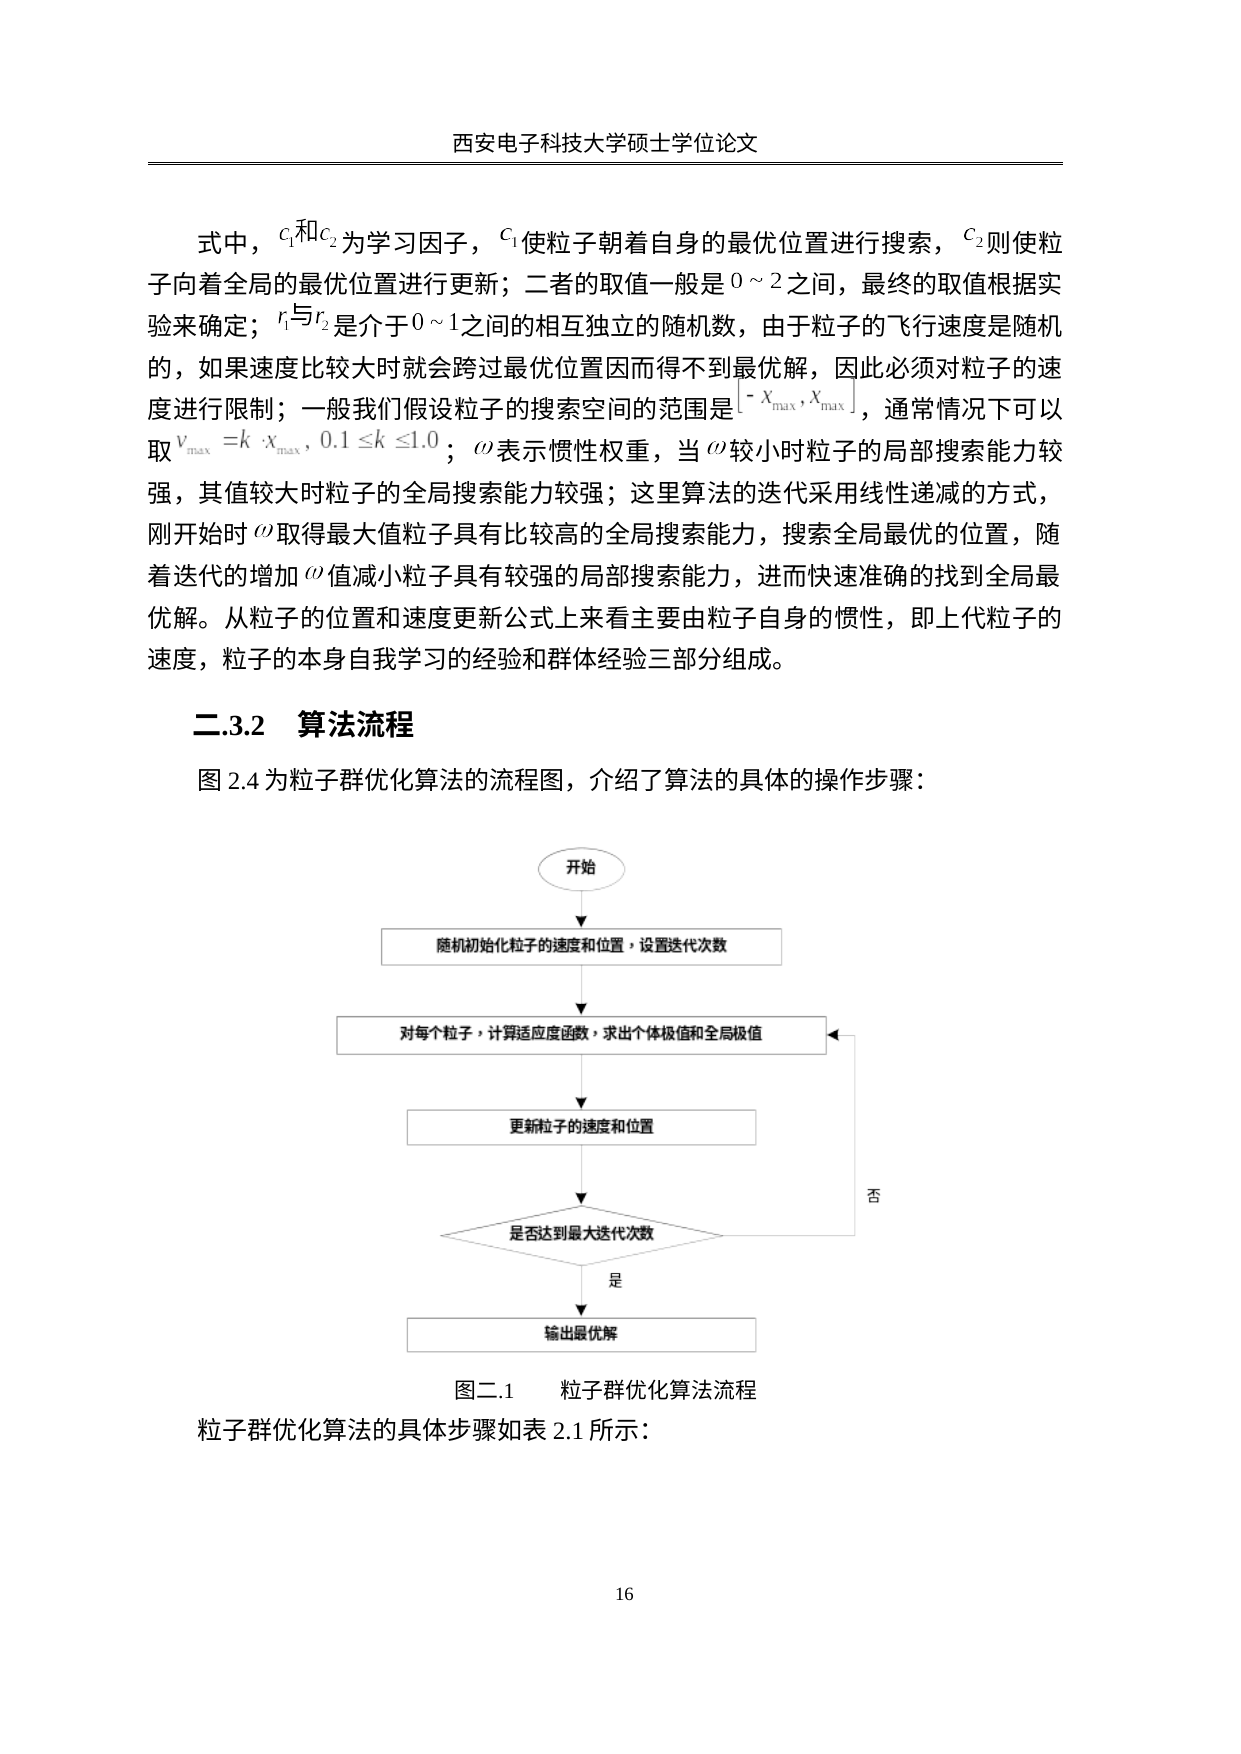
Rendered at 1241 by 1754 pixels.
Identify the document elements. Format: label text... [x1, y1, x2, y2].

text 粒子群优化算法流程 [148, 1365, 1063, 1406]
text 式中，为学习因子，使粒子朝着自身的最优位置进行搜索，则使粒子向着全局的最优位置进行更新；二者的取值一般是之间，最终的取值根据实验来确定；是介于之间的相互独立的随机数，由于粒子的飞行速度是随机的，如果速度比较大时就会跨过最优位置因而得不到最优解，因此必须对粒子的速度进行限制；一般我们假设粒子的搜索空间的范围是，通常情况下可以取；表示惯性权重，当较小时粒子的局部搜索能力较强，其值较大时粒子的全局搜索能力较强；这里算法的迭代采用线性递减的方式，刚开始时取得最大值粒子具有比较高的全局搜索能力，搜索全局最优的位置，随着迭代的增加值减小粒子具有较强的局部搜索能力，进而快速准确的找到全局最优解。从粒子的位置和速度更新公式上来看主要由粒子自身的惯性，即上代粒子的速度，粒子的本身自我学习的经验和群体经验三部分组成。 [148, 219, 1063, 677]
text 图2.4为粒子群优化算法的流程图，介绍了算法的具体的操作步骤： [148, 756, 1063, 798]
subtitle 算法流程 [192, 702, 1063, 744]
text 粒子群优化算法的具体步骤如表2.1所示： [148, 1406, 1063, 1448]
